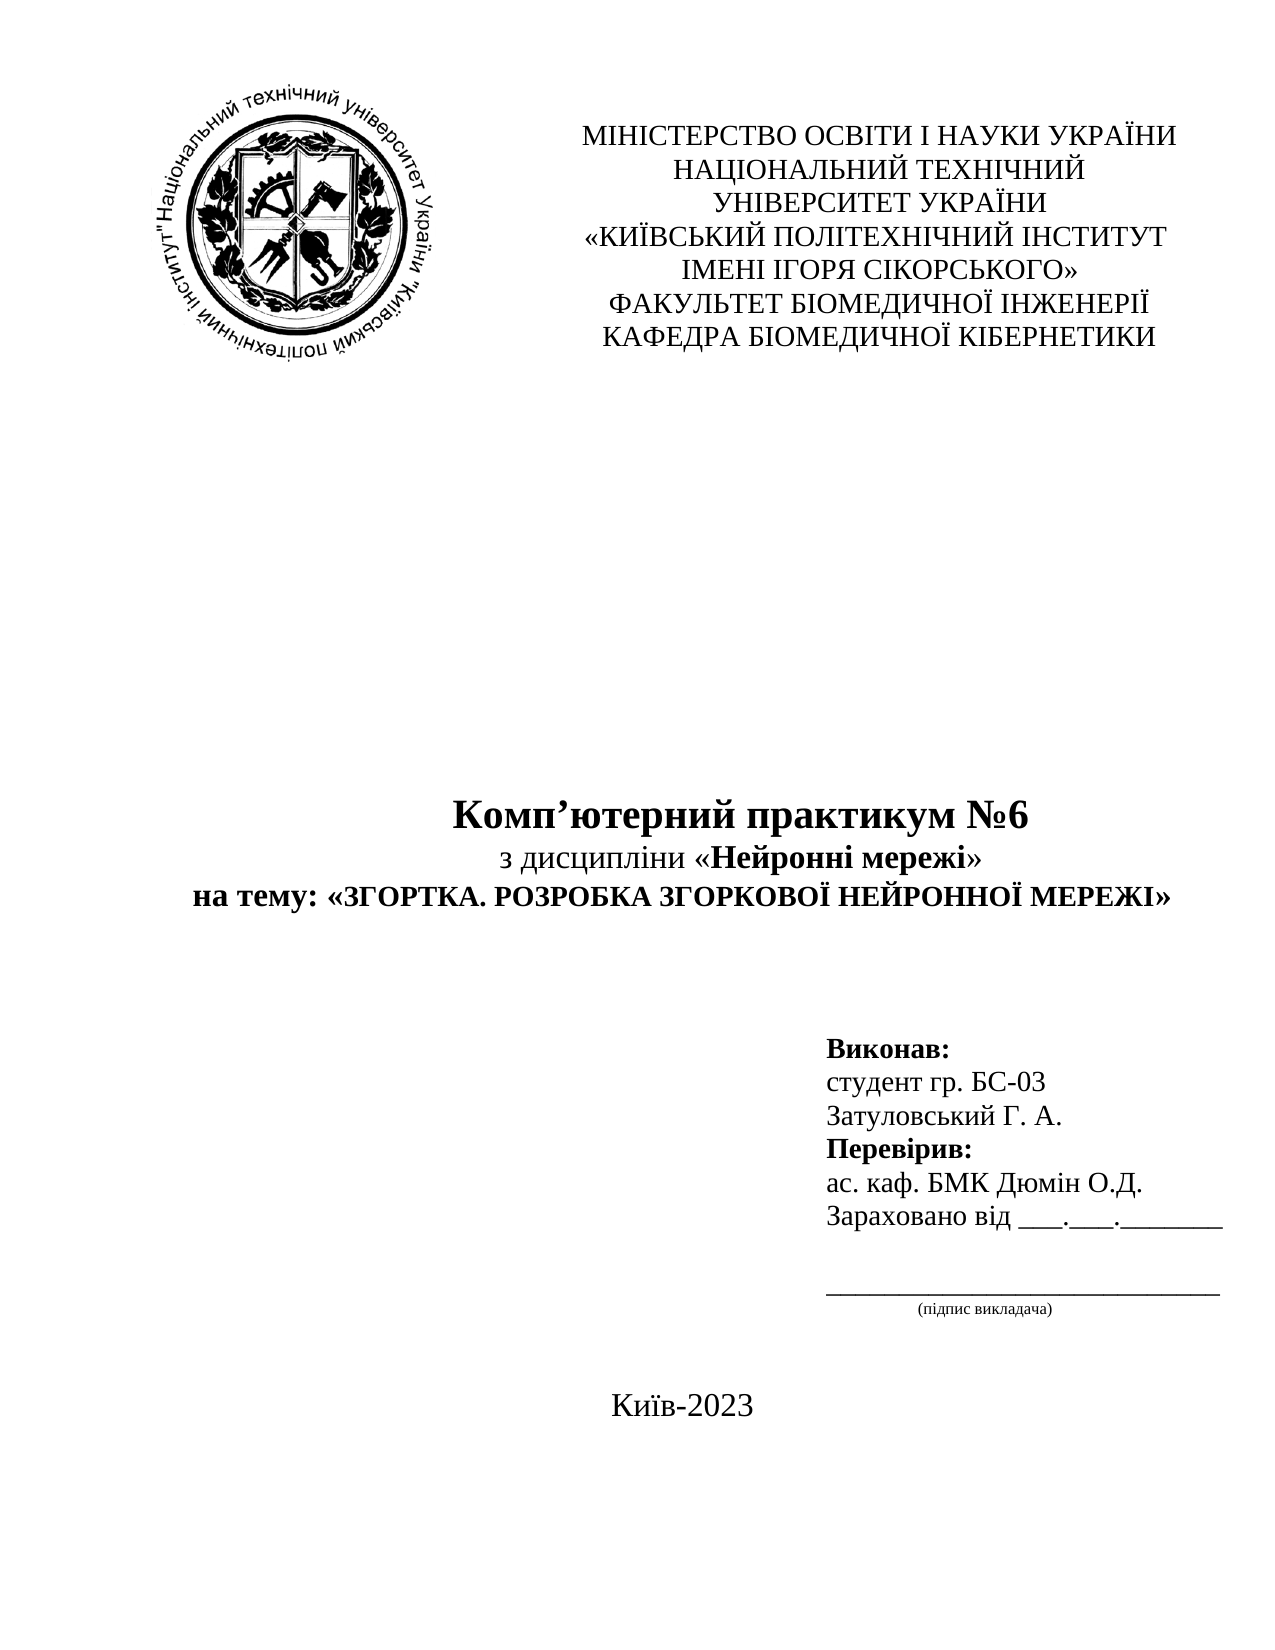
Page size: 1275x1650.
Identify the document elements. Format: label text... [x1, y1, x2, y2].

text ас. каф. БМК Дюмін О.Д. [826, 1165, 1187, 1198]
text ___________________________ [826, 1266, 1231, 1299]
subtitle на тему: «ЗГОРТКА. РОЗРОБКА ЗГОРКОВОЇ НЕЙРОННОЇ МЕРЕЖІ» [177, 875, 1186, 914]
text (підпис викладача) [826, 1299, 1231, 1318]
text студент гр. БС-03 [826, 1064, 1187, 1098]
text ФАКУЛЬТЕТ БІОМЕДИЧНОЇ ІНЖЕНЕРІЇ [436, 286, 1187, 319]
text НАЦІОНАЛЬНИЙ ТЕХНІЧНИЙ УНІВЕРСИТЕТ УКРАЇНИ [436, 152, 1187, 219]
text Київ-2023 [177, 1385, 1187, 1424]
text Зараховано від ___.___._______ [826, 1198, 1231, 1232]
text Затуловський Г. А. [826, 1098, 1187, 1131]
text Виконав: [826, 1031, 1187, 1064]
text Перевірив: [826, 1131, 1187, 1165]
text МІНІСТЕРСТВО ОСВІТИ I НАУКИ УКРАЇНИ [436, 118, 1187, 152]
text «КИЇВСЬКИЙ ПОЛІТЕХНІЧНИЙ ІНСТИТУТ ІМЕНІ ІГОРЯ СІКОРСЬКОГО» [436, 219, 1187, 286]
text Комп’ютерний практикум №6 [294, 789, 1187, 837]
picture [151, 79, 436, 365]
text КАФЕДРА БІОМЕДИЧНОЇ КІБЕРНЕТИКИ [436, 319, 1187, 353]
text з дисципліни «Нейронні мережі» [294, 837, 1187, 875]
